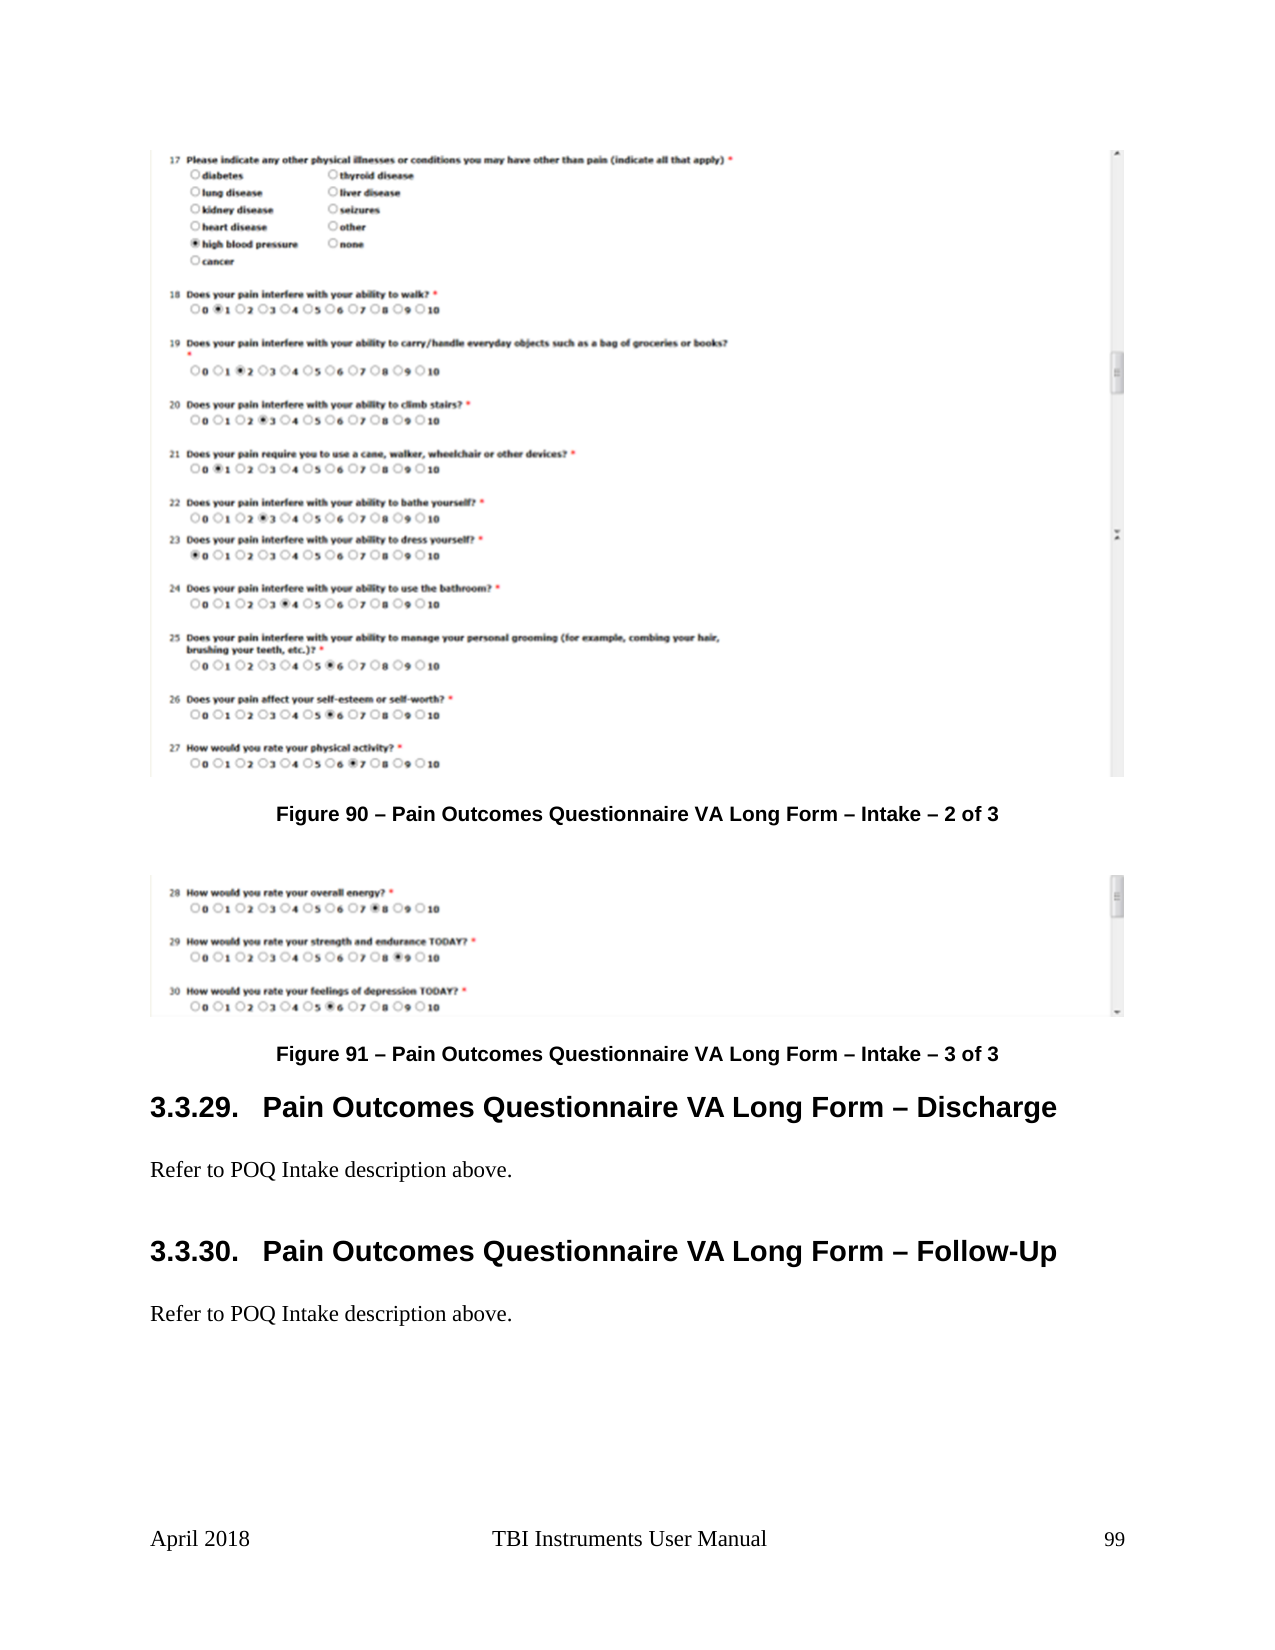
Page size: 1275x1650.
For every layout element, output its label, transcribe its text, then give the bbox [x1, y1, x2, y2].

subtitle Pain Outcomes Questionnaire VA Long Form – Follow-Up [150, 1234, 1125, 1268]
picture [150, 150, 1124, 777]
text Refer to POQ Intake description above. [150, 1300, 1125, 1327]
text Figure 90 – Pain Outcomes Questionnaire VA Long Form – Intake – 2 of 3 [150, 802, 1125, 826]
picture [150, 875, 1124, 1017]
text Refer to POQ Intake description above. [150, 1156, 1125, 1183]
text Figure 91 – Pain Outcomes Questionnaire VA Long Form – Intake – 3 of 3 [150, 1041, 1125, 1065]
subtitle Pain Outcomes Questionnaire VA Long Form – Discharge [150, 1090, 1125, 1124]
